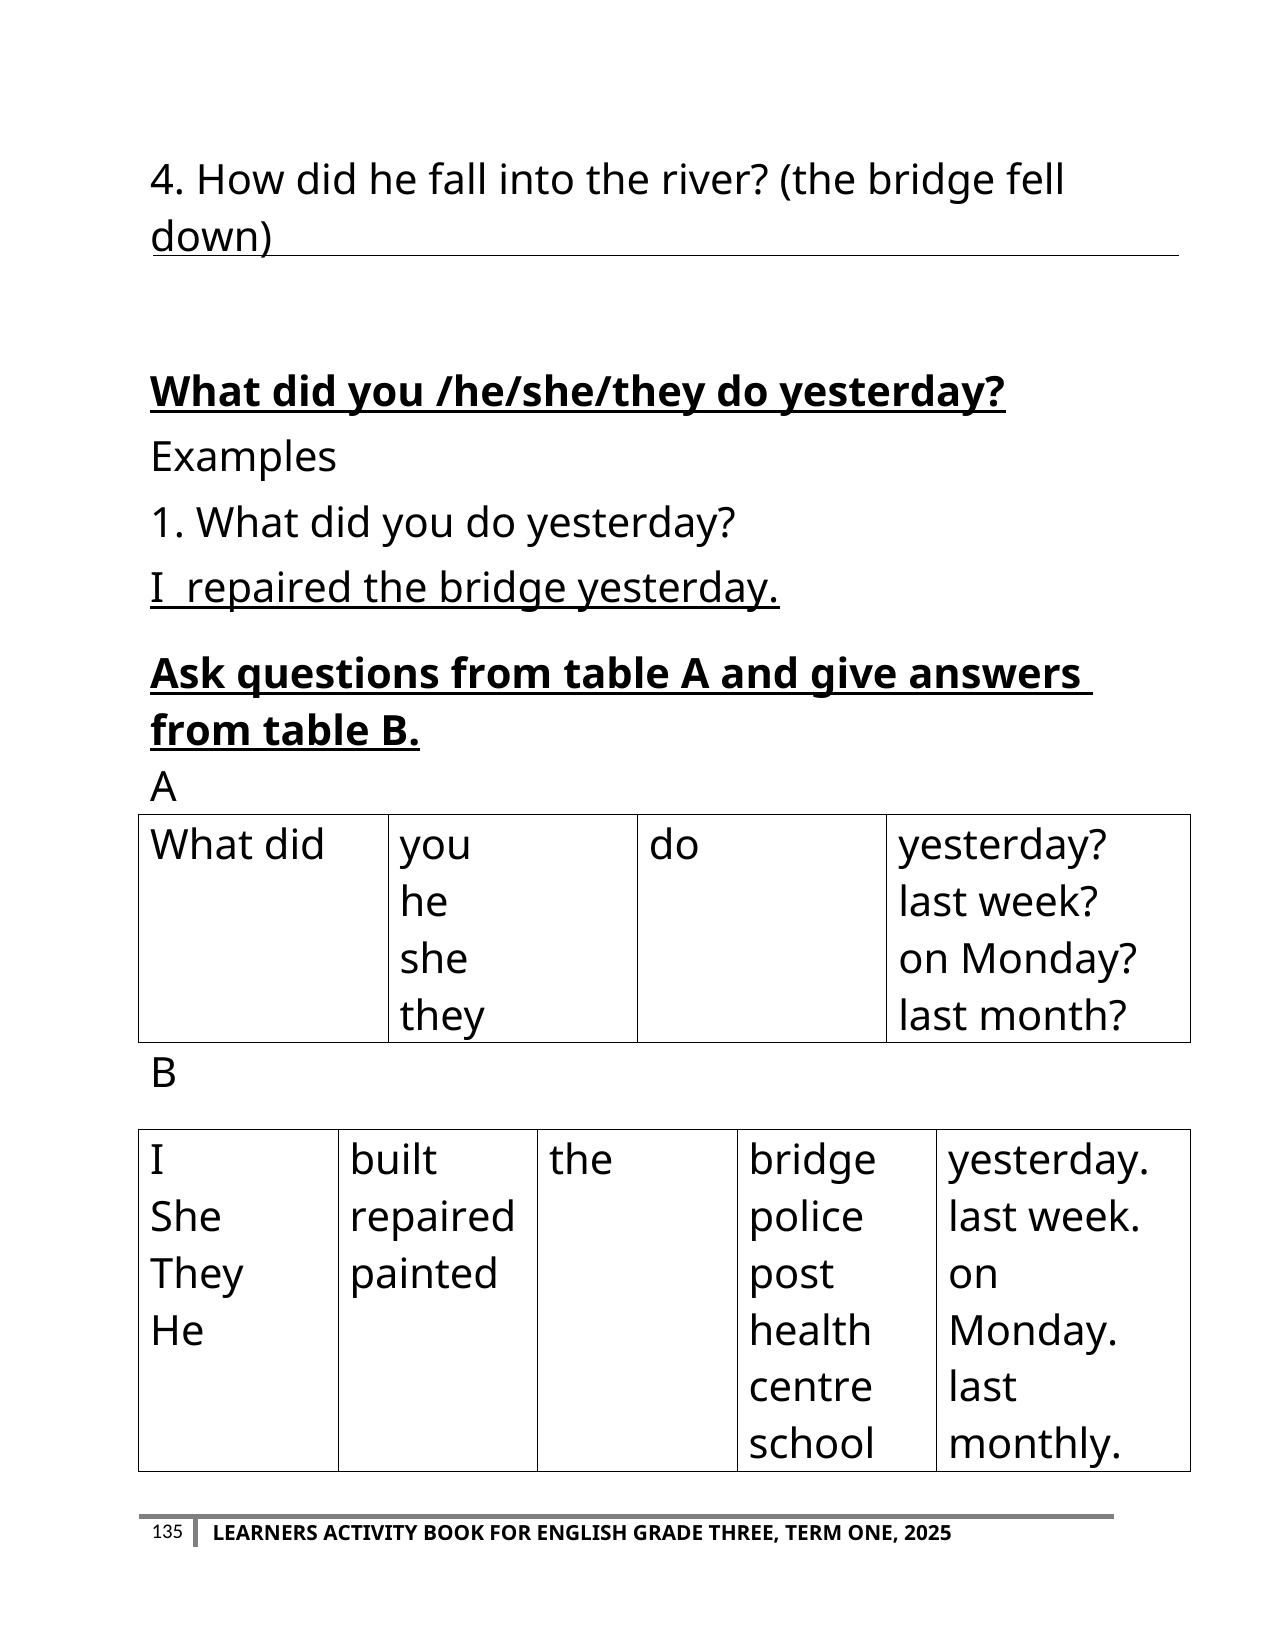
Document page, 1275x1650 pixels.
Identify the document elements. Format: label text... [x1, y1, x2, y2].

text I repaired the bridge yesterday. [150, 558, 1125, 614]
text B [150, 1043, 1125, 1100]
table_header you he she they [389, 815, 637, 1042]
table_header bridge police post health centre school [738, 1130, 936, 1471]
table_header built repaired painted [339, 1130, 537, 1471]
table_header I She They He [139, 1130, 338, 1471]
table_header the [538, 1130, 737, 1471]
text 4. How did he fall into the river? (the bridge fell down) [150, 150, 1125, 263]
text 1. What did you do yesterday? [150, 492, 1125, 549]
text What did you /he/she/they do yesterday? [150, 362, 1125, 419]
table_header yesterday? last week? on Monday? last month? [887, 815, 1190, 1042]
text Ask questions from table A and give answers from table B. [150, 644, 1125, 757]
table_header What did [139, 815, 388, 1042]
table_header do [638, 815, 886, 1042]
text A [150, 757, 1125, 814]
table_header yesterday. last week. on Monday. last monthly. [937, 1130, 1190, 1471]
text Examples [150, 427, 1125, 484]
